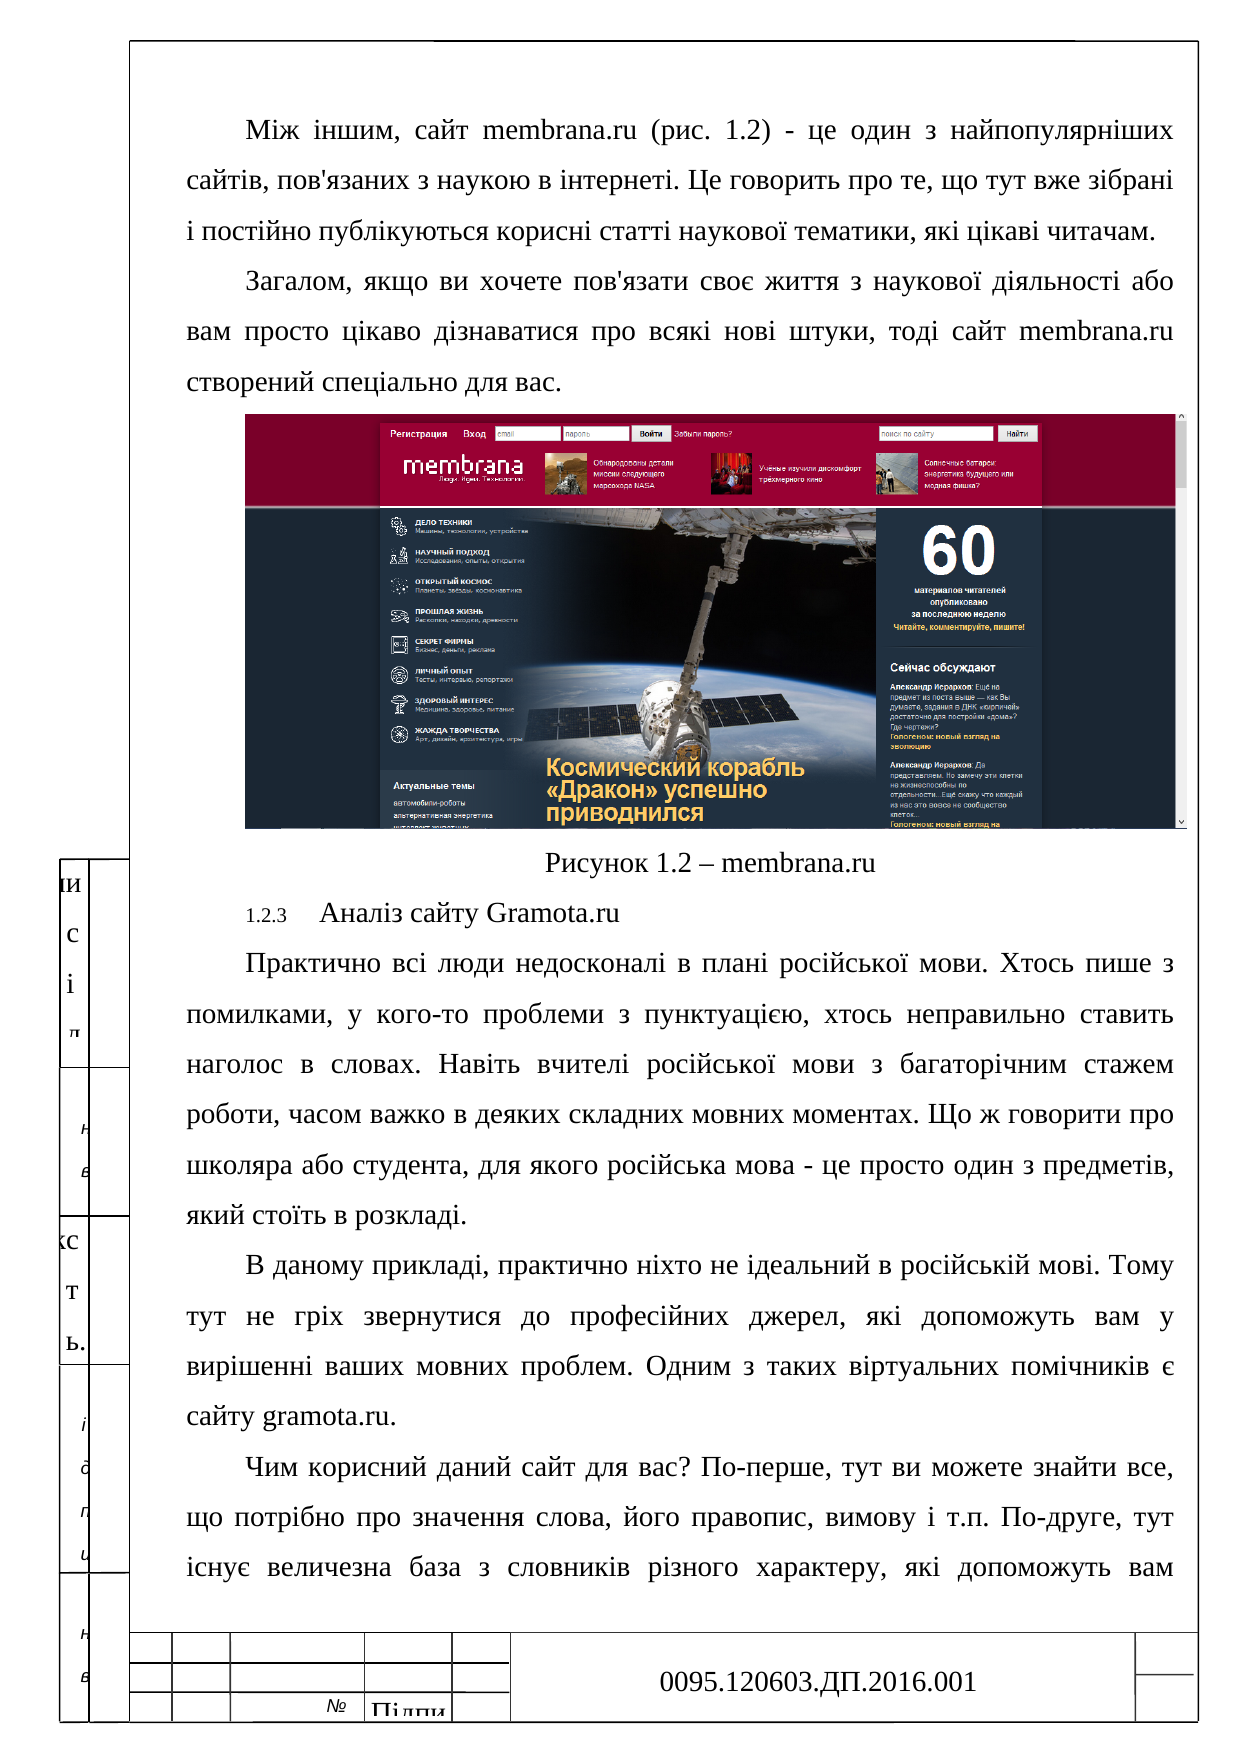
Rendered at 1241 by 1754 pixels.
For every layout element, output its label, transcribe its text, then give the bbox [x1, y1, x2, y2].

text Між іншим, сайт membrana.ru (рис. 1.2) - це один з найпопулярніших сайтів, пов'язаних з наукою в інтернеті. Це говорить про те, що тут вже зібрані і постійно публікуються корисні статті наукової тематики, які цікаві читачам. [186, 112, 1175, 246]
subtitle Аналіз сайту Gramota.ru [186, 895, 1175, 929]
text Практично всі люди недосконалі в плані російської мови. Хтось пише з помилками, у кого-то проблеми з пунктуацією, хтось неправильно ставить наголос в словах. Навіть вчителі російської мови з багаторічним стажем роботи, часом важко в деяких складних мовних моментах. Що ж говорити про школяра або студента, для якого російська мова - це просто один з предметів, який стоїть в розкладі. [186, 946, 1175, 1231]
text Загалом, якщо ви хочете пов'язати своє життя з наукової діяльності або вам просто цікаво дізнаватися про всякі нові штуки, тоді сайт membrana.ru створений спеціально для вас. [186, 263, 1175, 397]
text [186, 1449, 1175, 1583]
text Рисунок 1.2 – membrana.ru [186, 845, 1175, 878]
text В даному прикладі, практично ніхто не ідеальний в російській мові. Тому тут не гріх звернутися до професійних джерел, які допоможуть вам у вирішенні ваших мовних проблем. Одним з таких віртуальних помічників є сайту gramota.ru. [186, 1247, 1175, 1432]
picture [245, 414, 1187, 829]
